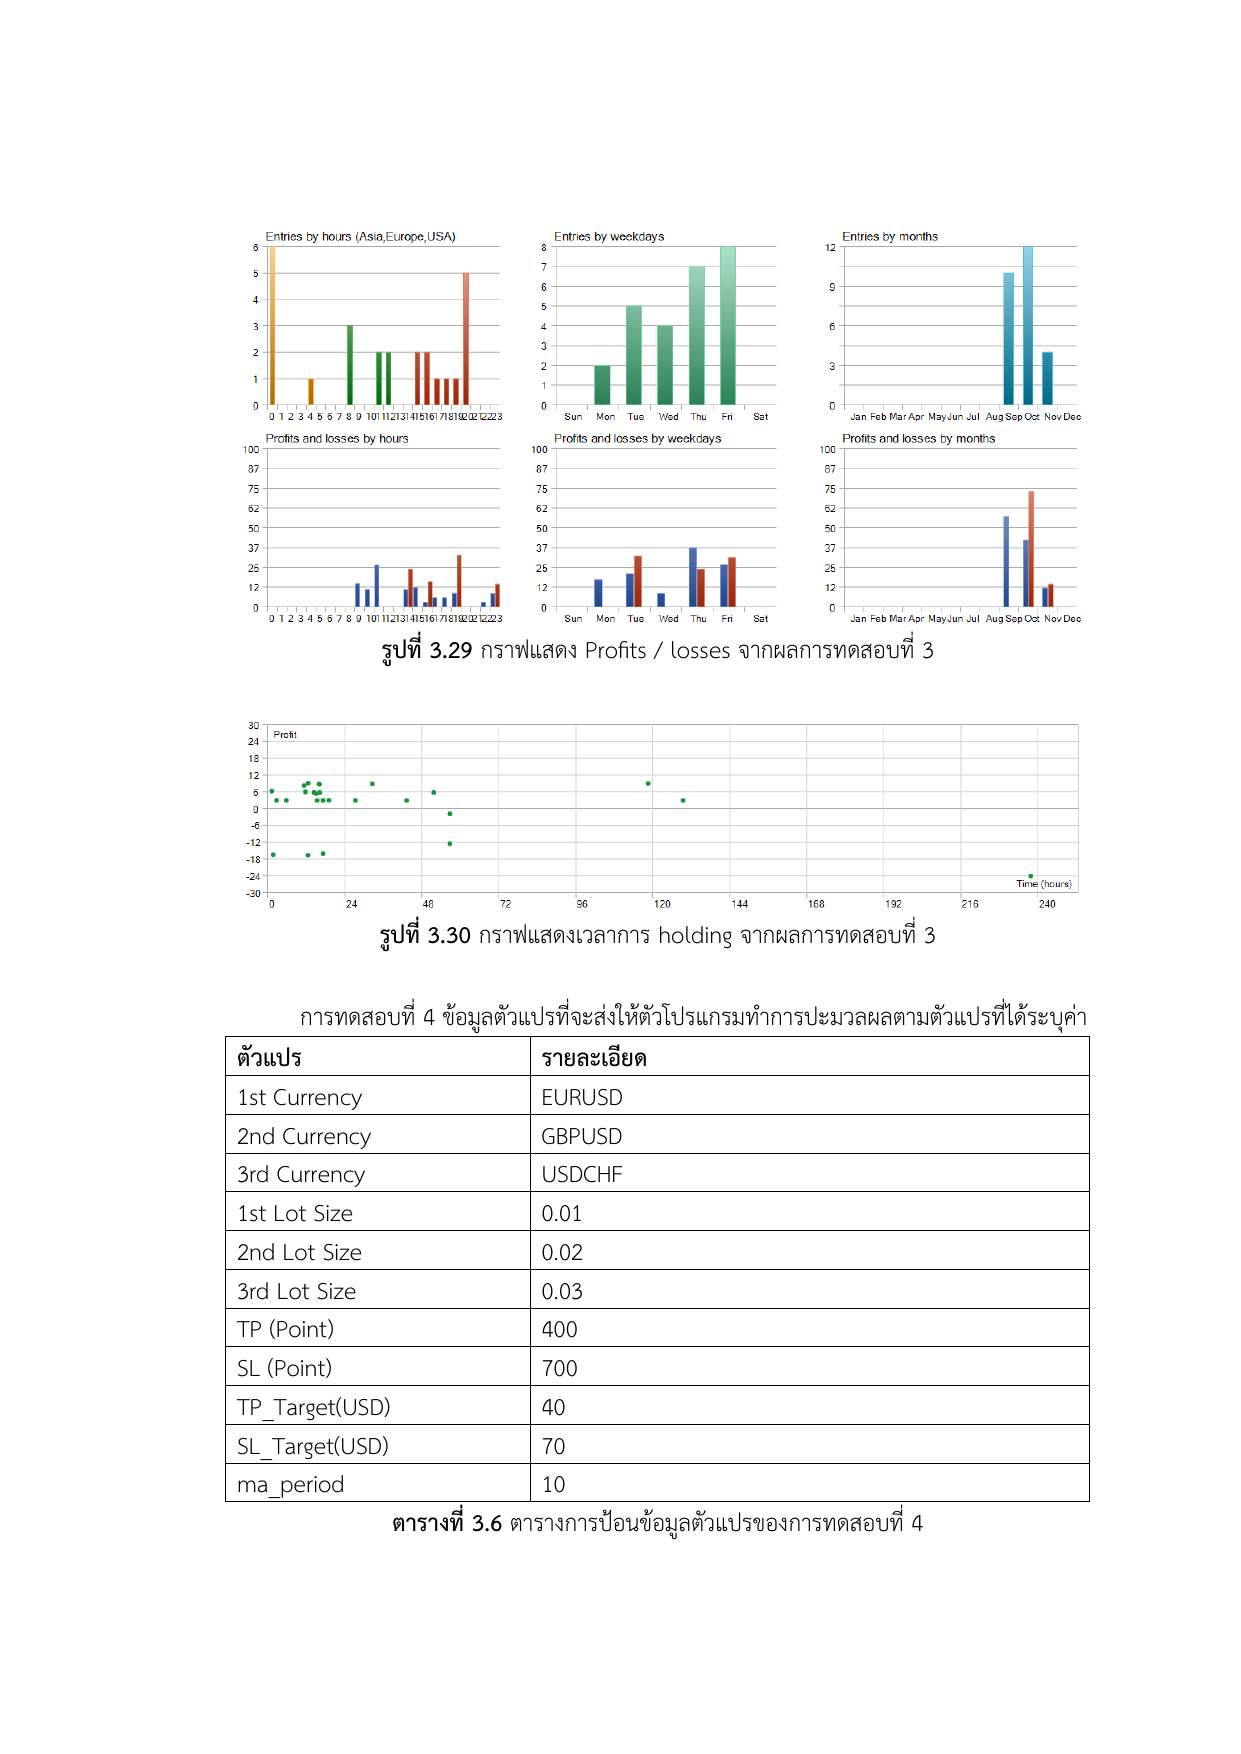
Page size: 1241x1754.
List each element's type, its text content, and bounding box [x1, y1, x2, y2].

text รูปที่ 3.30 กราฟแสดงเวลาการ holding จากผลการทดสอบที่ 3 [225, 914, 1090, 952]
table_cell GBPUSD [531, 1115, 1089, 1152]
table_cell 0.01 [531, 1192, 1089, 1230]
table_cell ma_period [226, 1464, 530, 1501]
table_cell SL_Target(USD) [226, 1425, 530, 1462]
text รูปที่ 3.29 กราฟแสดง Profits / losses จากผลการทดสอบที่ 3 [225, 629, 1090, 667]
table_cell 400 [531, 1309, 1089, 1346]
table_cell TP_Target(USD) [226, 1386, 530, 1424]
table_cell 0.02 [531, 1231, 1089, 1269]
table_cell 70 [531, 1425, 1089, 1462]
table_cell 1st Lot Size [226, 1192, 530, 1230]
table_header ตัวแปร [226, 1037, 530, 1075]
table_cell 3rd Lot Size [226, 1270, 530, 1307]
picture [225, 225, 1091, 628]
table_cell SL (Point) [226, 1347, 530, 1385]
table_cell TP (Point) [226, 1309, 530, 1346]
text การทดสอบที่ 4 ข้อมูลตัวแปรที่จะส่งให้ตัวโปรแกรมทำการปะมวลผลตามตัวแปรที่ได้ระบุค่า [225, 996, 1090, 1033]
table_cell 0.03 [531, 1270, 1089, 1307]
table_cell 2nd Currency [226, 1115, 530, 1152]
text ตารางที่ 3.6 ตารางการป้อนข้อมูลตัวแปรของการทดสอบที่ 4 [225, 1502, 1090, 1540]
table_cell EURUSD [531, 1076, 1089, 1114]
table_cell 2nd Lot Size [226, 1231, 530, 1269]
table_cell 40 [531, 1386, 1089, 1424]
table_cell 1st Currency [226, 1076, 530, 1114]
table_cell 700 [531, 1347, 1089, 1385]
table_cell 3rd Currency [226, 1154, 530, 1191]
table_cell USDCHF [531, 1154, 1089, 1191]
table_cell 10 [531, 1464, 1089, 1501]
picture [225, 710, 1091, 912]
table_header รายละเอียด [531, 1037, 1089, 1075]
